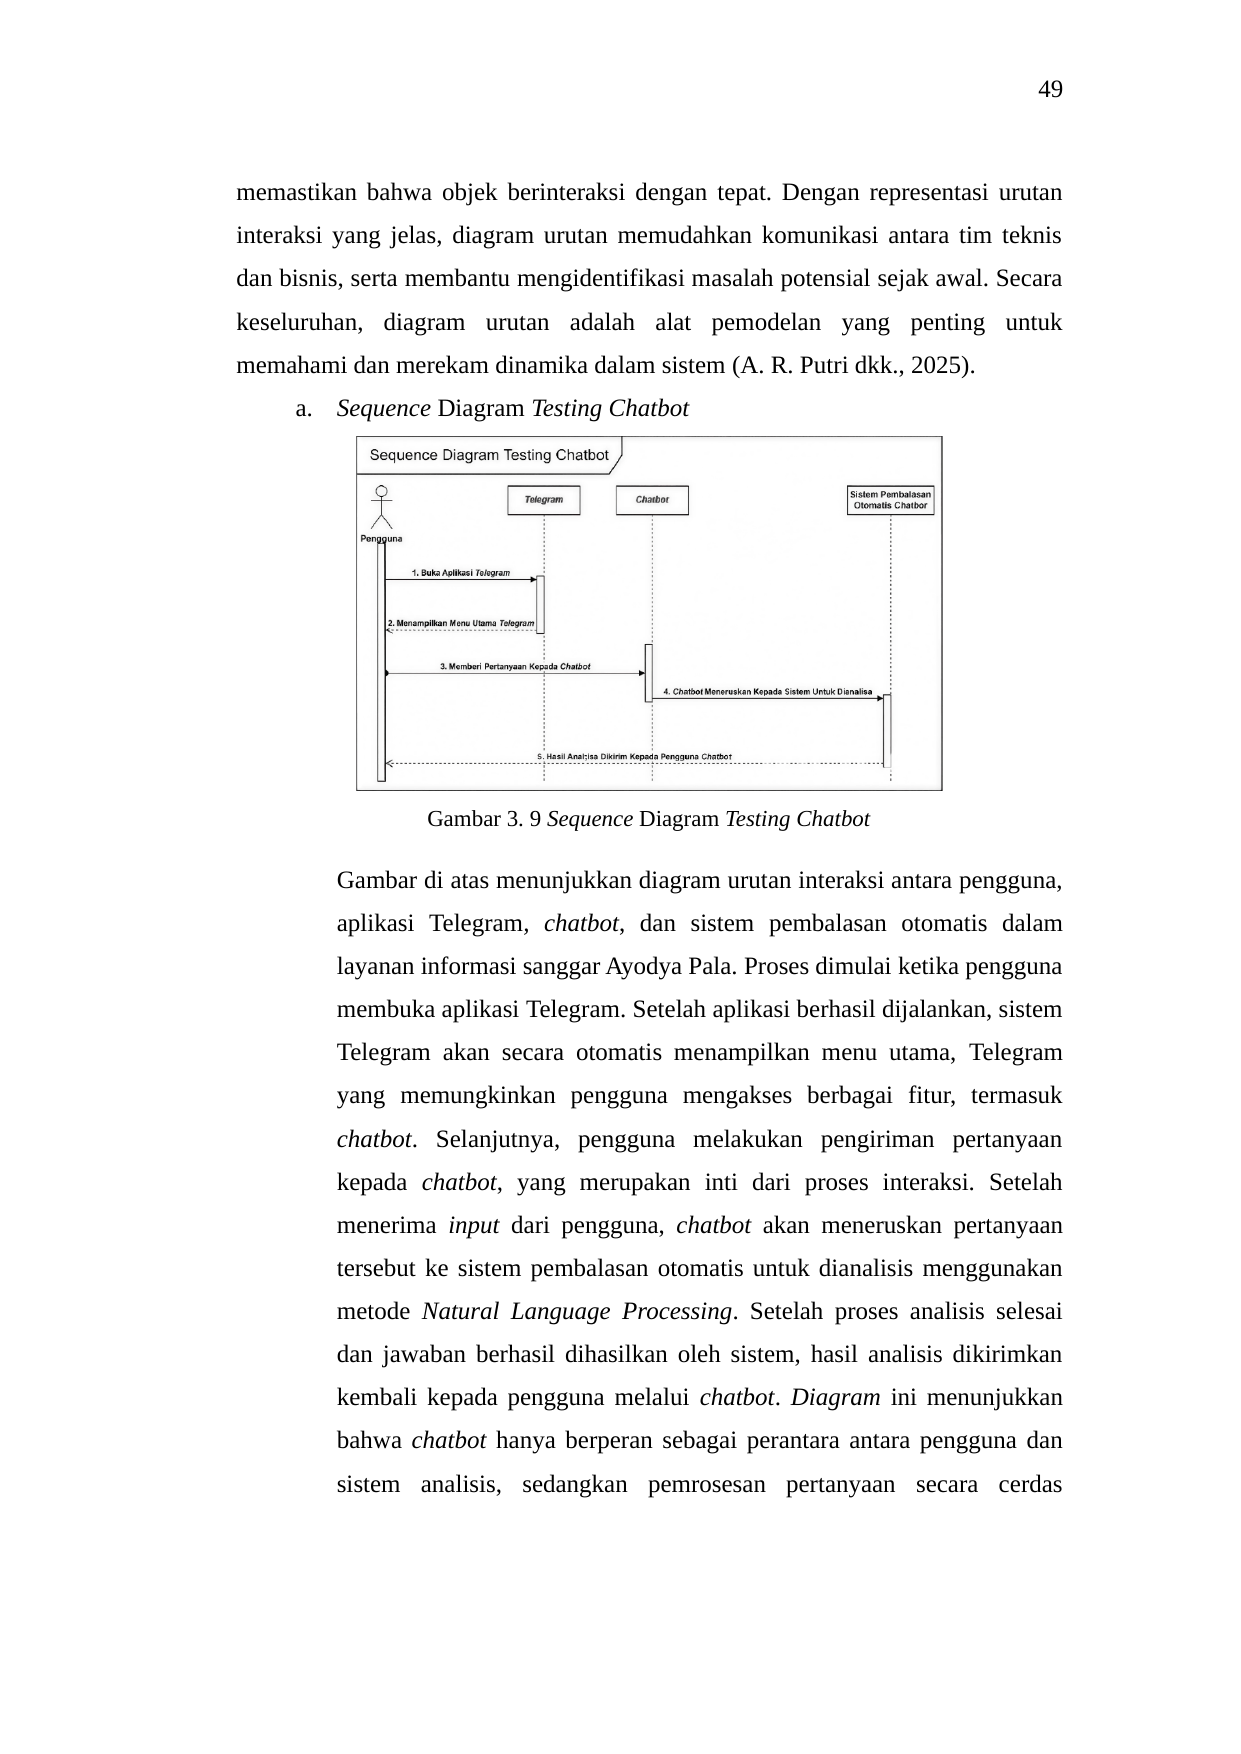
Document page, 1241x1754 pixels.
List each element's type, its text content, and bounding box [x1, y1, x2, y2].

picture [356, 436, 943, 791]
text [236, 177, 1063, 378]
list Sequence Diagram Testing Chatbot [295, 393, 1063, 422]
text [337, 865, 1063, 1497]
text Gambar 3. 9 Sequence Diagram Testing Chatbot [236, 805, 1063, 831]
